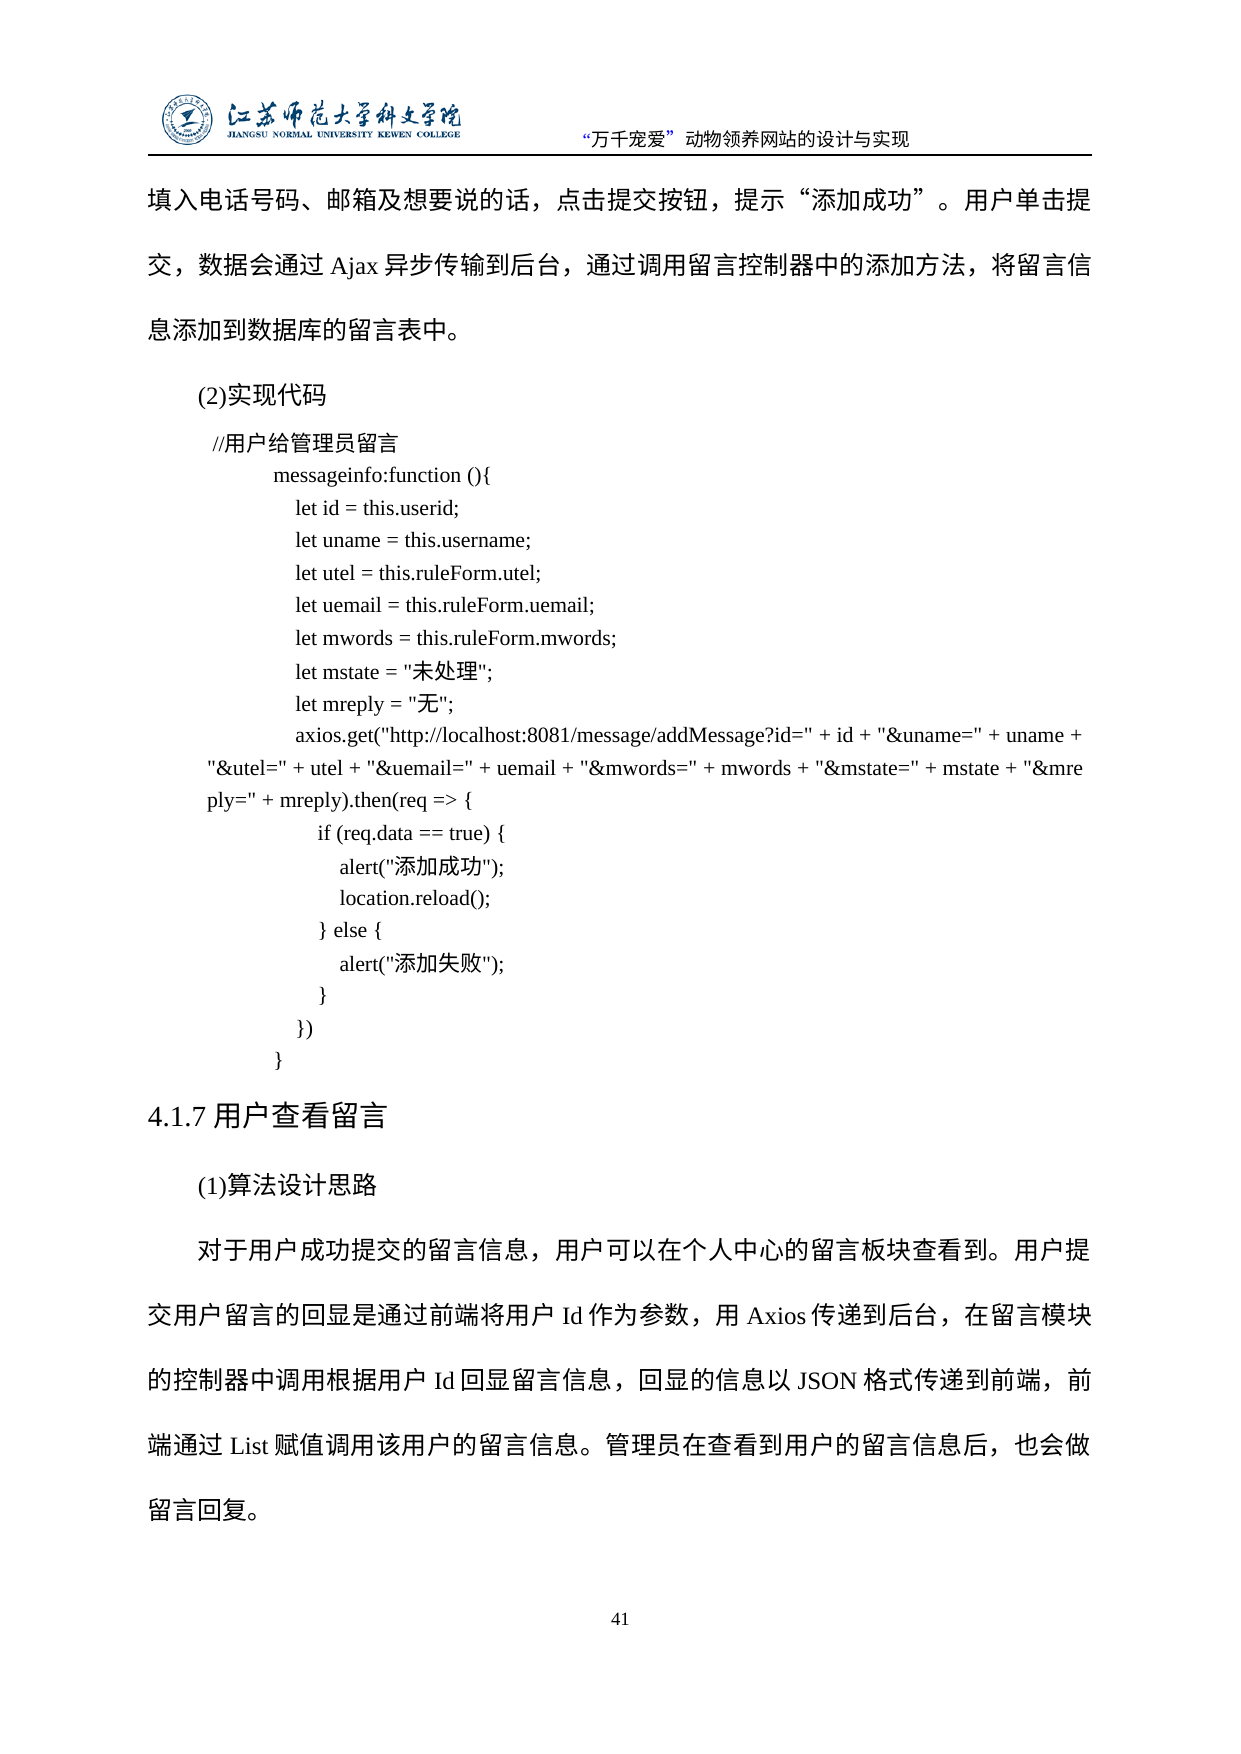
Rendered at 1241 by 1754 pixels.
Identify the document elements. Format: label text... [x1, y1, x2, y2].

picture [147, 88, 475, 147]
text (2)实现代码 [148, 361, 1092, 426]
text 对于用户成功提交的留言信息，用户可以在个人中心的留言板块查看到。用户提交用户留言的回显是通过前端将用户Id作为参数，用Axios传递到后台，在留言模块的控制器中调用根据用户Id回显留言信息，回显的信息以JSON格式传递到前端，前端通过List赋值调用该用户的留言信息。管理员在查看到用户的留言信息后，也会做留言回复。 [148, 1216, 1092, 1541]
text (1)算法设计思路 [148, 1151, 1092, 1216]
text //用户给管理员留言 messageinfo:function (){ let id = this.userid; let uname = this.username; let utel = this.ruleForm.utel; let uemail = this.ruleForm.uemail; let mwords = this.ruleForm.mwords; let mstate = "未处理"; let mreply = "无"; axios.get("http://localhost:8081/message/addMessage?id=" + id + "&uname=" + uname + "&utel=" + utel + "&uemail=" + uemail + "&mwords=" + mwords + "&mstate=" + mstate + "&mreply=" + mreply).then(req => { if (req.data == true) { alert("添加成功"); location.reload(); } else { alert("添加失败"); } }) } [207, 426, 1092, 1076]
text 4.1.7 用户查看留言 [148, 1092, 1092, 1134]
text 用户在登录账号之后，可在主页的底部找到本网站留言板块，用户在留言表单中填入电话号码、邮箱及想要说的话，点击提交按钮，提示“添加成功”。用户单击提交，数据会通过Ajax异步传输到后台，通过调用留言控制器中的添加方法，将留言信息添加到数据库的留言表中。 [148, 166, 1092, 361]
